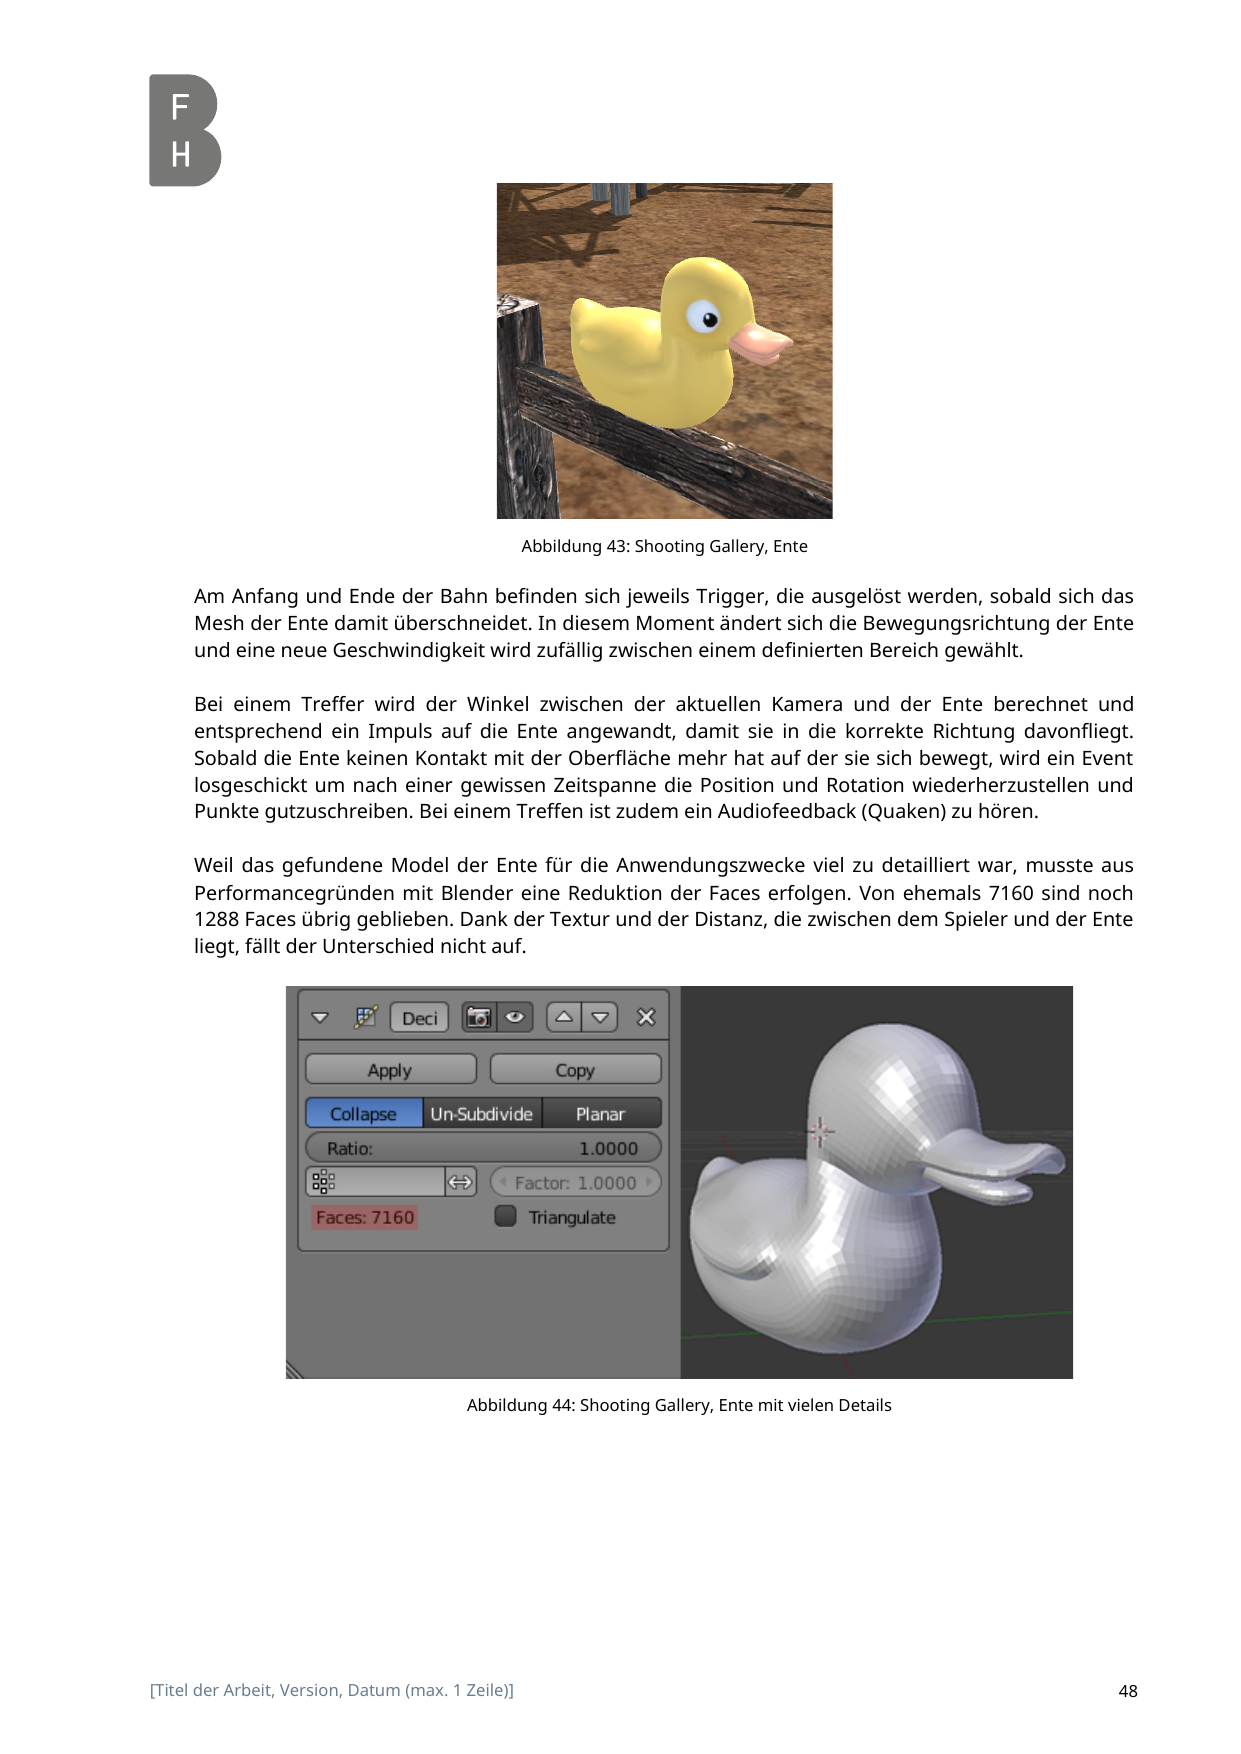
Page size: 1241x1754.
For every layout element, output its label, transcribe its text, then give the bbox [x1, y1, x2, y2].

text Am Anfang und Ende der Bahn befinden sich jeweils Trigger, die ausgelöst werden, sobald sich das Mesh der Ente damit überschneidet. In diesem Moment ändert sich die Bewegungsrichtung der Ente und eine neue Geschwindigkeit wird zufällig zwischen einem definierten Bereich gewählt. [194, 582, 1136, 663]
text Abbildung 43: Shooting Gallery, Ente [194, 532, 1136, 557]
text Abbildung 44: Shooting Gallery, Ente mit vielen Details [223, 1391, 1136, 1417]
text Bei einem Treffer wird der Winkel zwischen der aktuellen Kamera und der Ente berechnet und entsprechend ein Impuls auf die Ente angewandt, damit sie in die korrekte Richtung davonfliegt. Sobald die Ente keinen Kontakt mit der Oberfläche mehr hat auf der sie sich bewegt, wird ein Event losgeschickt um nach einer gewissen Zeitspanne die Position und Rotation wiederherzustellen und Punkte gutzuschreiben. Bei einem Treffen ist zudem ein Audiofeedback (Quaken) zu hören. [194, 690, 1136, 825]
picture [496, 183, 833, 519]
text Weil das gefundene Model der Ente für die Anwendungszwecke viel zu detailliert war, musste aus Performancegründen mit Blender eine Reduktion der Faces erfolgen. Von ehemals 7160 sind noch 1288 Faces übrig geblieben. Dank der Textur und der Distanz, die zwischen dem Spieler und der Ente liegt, fällt der Unterschied nicht auf. [194, 852, 1136, 960]
picture [285, 986, 1074, 1379]
